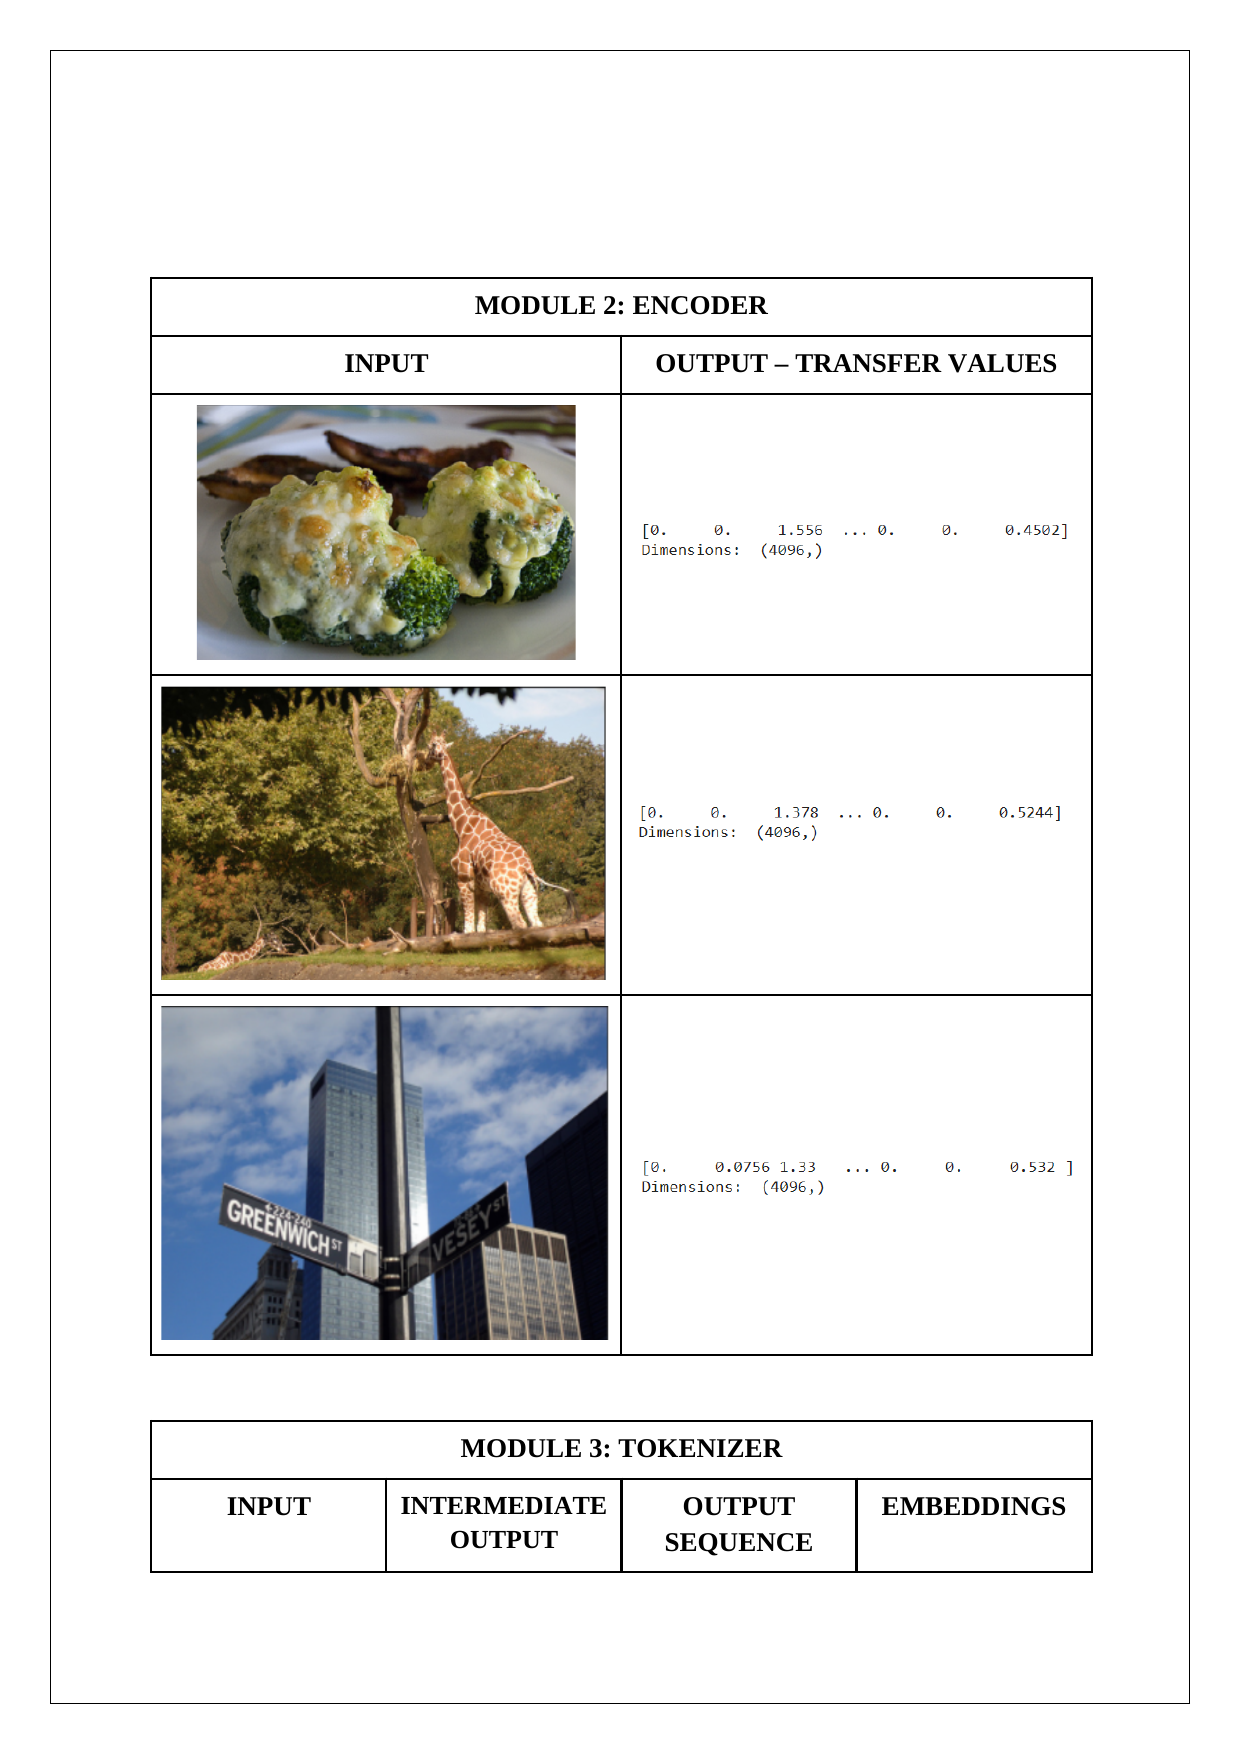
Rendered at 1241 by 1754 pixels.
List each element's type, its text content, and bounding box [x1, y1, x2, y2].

table_cell INPUT [152, 1480, 385, 1571]
table_cell [152, 996, 620, 1354]
table_cell EMBEDDINGS [858, 1480, 1091, 1571]
table_cell [622, 395, 1091, 674]
picture [161, 1006, 609, 1340]
table_cell OUTPUT – TRANSFER VALUES [622, 337, 1091, 392]
table_header MODULE 3: TOKENIZER [152, 1422, 1091, 1478]
table_cell INTERMEDIATE OUTPUT [387, 1480, 620, 1571]
picture [196, 405, 576, 660]
table_header MODULE 2: ENCODER [152, 279, 1091, 334]
table_cell [152, 395, 620, 674]
table_cell [622, 676, 1091, 994]
table_cell [152, 676, 620, 994]
picture [631, 1149, 1079, 1208]
table_cell INPUT [152, 337, 620, 392]
picture [631, 793, 1079, 848]
picture [161, 686, 609, 980]
table_cell OUTPUT SEQUENCE [623, 1480, 855, 1571]
picture [631, 512, 1079, 573]
table_cell [622, 996, 1091, 1354]
